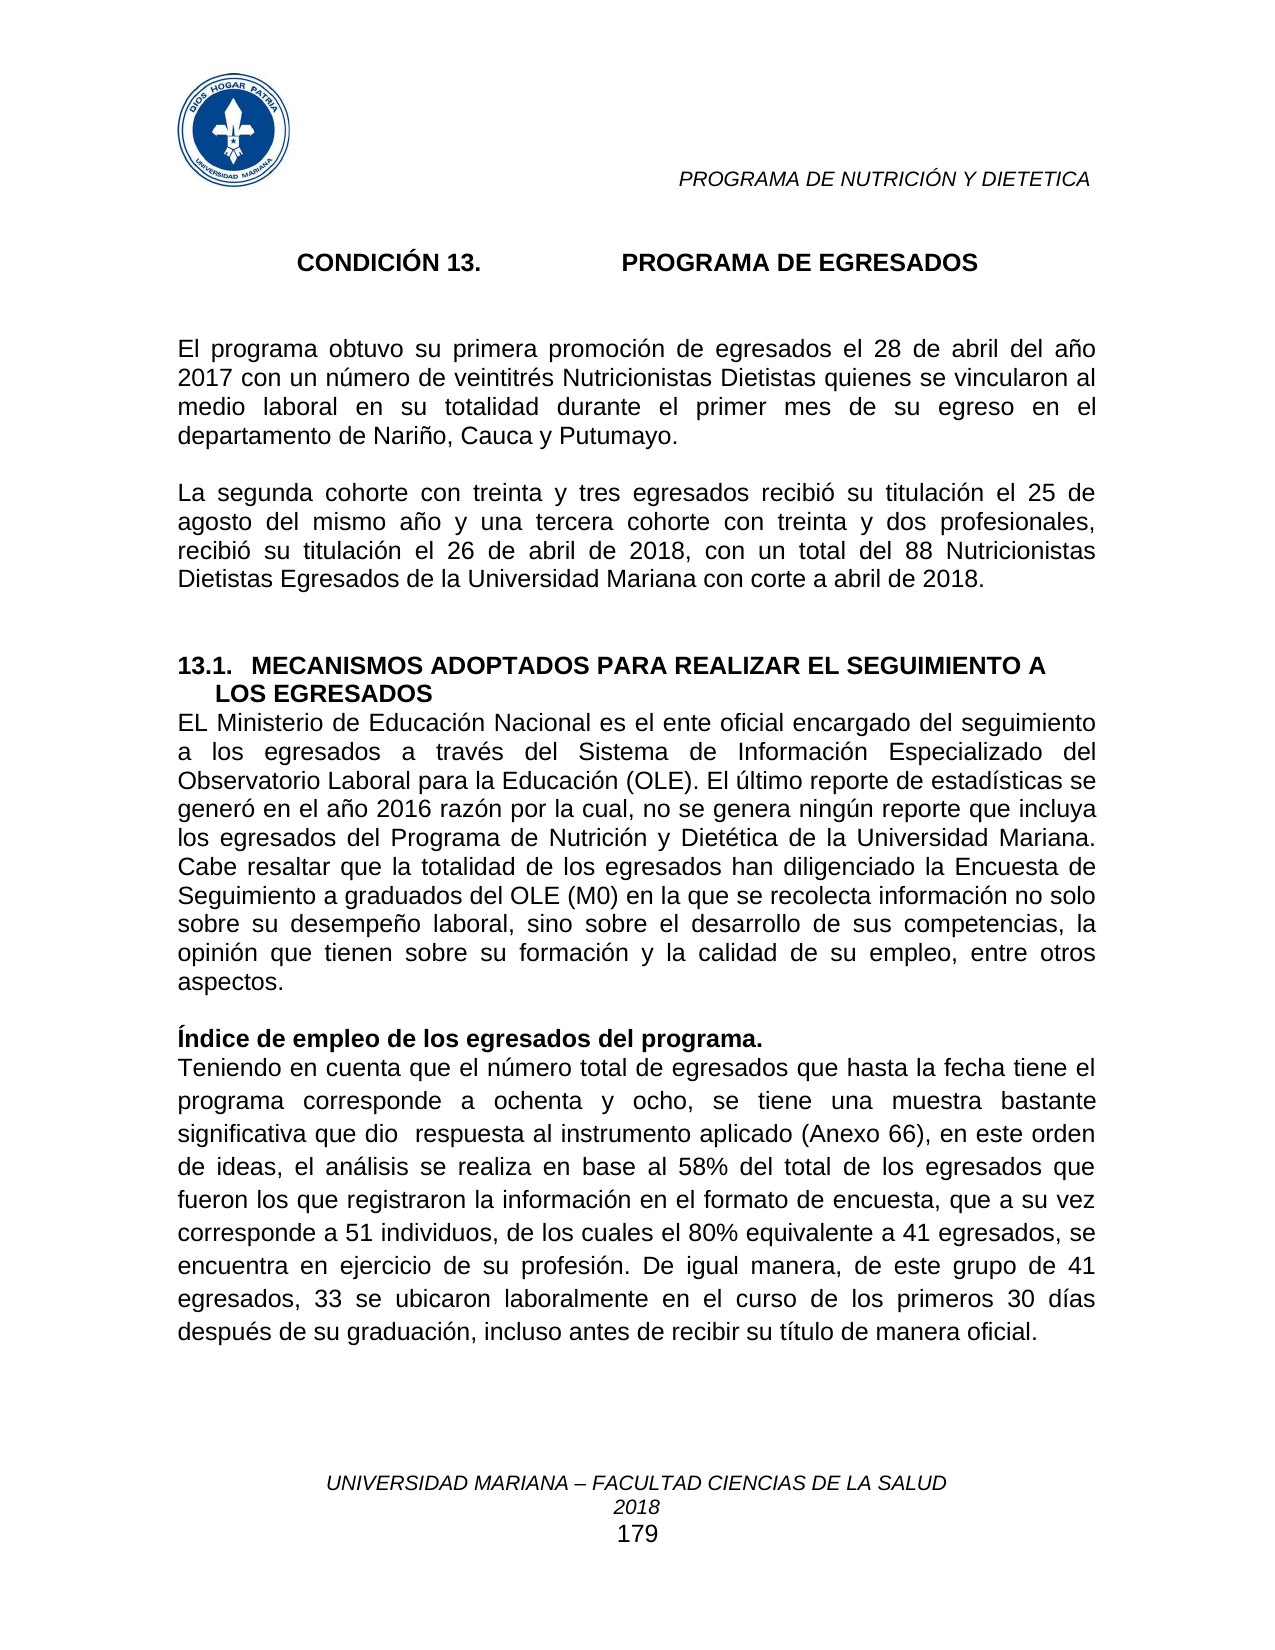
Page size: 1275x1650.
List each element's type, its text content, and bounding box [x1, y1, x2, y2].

text La segunda cohorte con treinta y tres egresados recibió su titulación el 25 de agosto del mismo año y una tercera cohorte con treinta y dos profesionales, recibió su titulación el 26 de abril de 2018, con un total del 88 Nutricionistas Dietistas Egresados de la Universidad Mariana con corte a abril de 2018. [177, 478, 1098, 593]
subtitle MECANISMOS ADOPTADOS PARA REALIZAR EL SEGUIMIENTO A LOS EGRESADOS [177, 651, 1098, 708]
text Teniendo en cuenta que el número total de egresados que hasta la fecha tiene el programa corresponde a ochenta y ocho, se tiene una muestra bastante significativa que dio respuesta al instrumento aplicado (Anexo 66), en este orden de ideas, el análisis se realiza en base al 58% del total de los egresados que fueron los que registraron la información en el formato de encuesta, que a su vez corresponde a 51 individuos, de los cuales el 80% equivalente a 41 egresados, se encuentra en ejercicio de su profesión. De igual manera, de este grupo de 41 egresados, 33 se ubicaron laboralmente en el curso de los primeros 30 días después de su graduación, incluso antes de recibir su título de manera oficial. [177, 1053, 1098, 1346]
text EL Ministerio de Educación Nacional es el ente oficial encargado del seguimiento a los egresados a través del Sistema de Información Especializado del Observatorio Laboral para la Educación (OLE). El último reporte de estadísticas se generó en el año 2016 razón por la cual, no se genera ningún reporte que incluya los egresados del Programa de Nutrición y Dietética de la Universidad Mariana. Cabe resaltar que la totalidad de los egresados han diligenciado la Encuesta de Seguimiento a graduados del OLE (M0) en la que se recolecta información no solo sobre su desempeño laboral, sino sobre el desarrollo de sus competencias, la opinión que tienen sobre su formación y la calidad de su empleo, entre otros aspectos. [177, 708, 1098, 996]
picture [177, 73, 290, 187]
text Índice de empleo de los egresados del programa. [177, 1024, 1098, 1053]
subtitle PROGRAMA DE EGRESADOS [177, 248, 1098, 277]
text El programa obtuvo su primera promoción de egresados el 28 de abril del año 2017 con un número de veintitrés Nutricionistas Dietistas quienes se vincularon al medio laboral en su totalidad durante el primer mes de su egreso en el departamento de Nariño, Cauca y Putumayo. [177, 334, 1098, 449]
